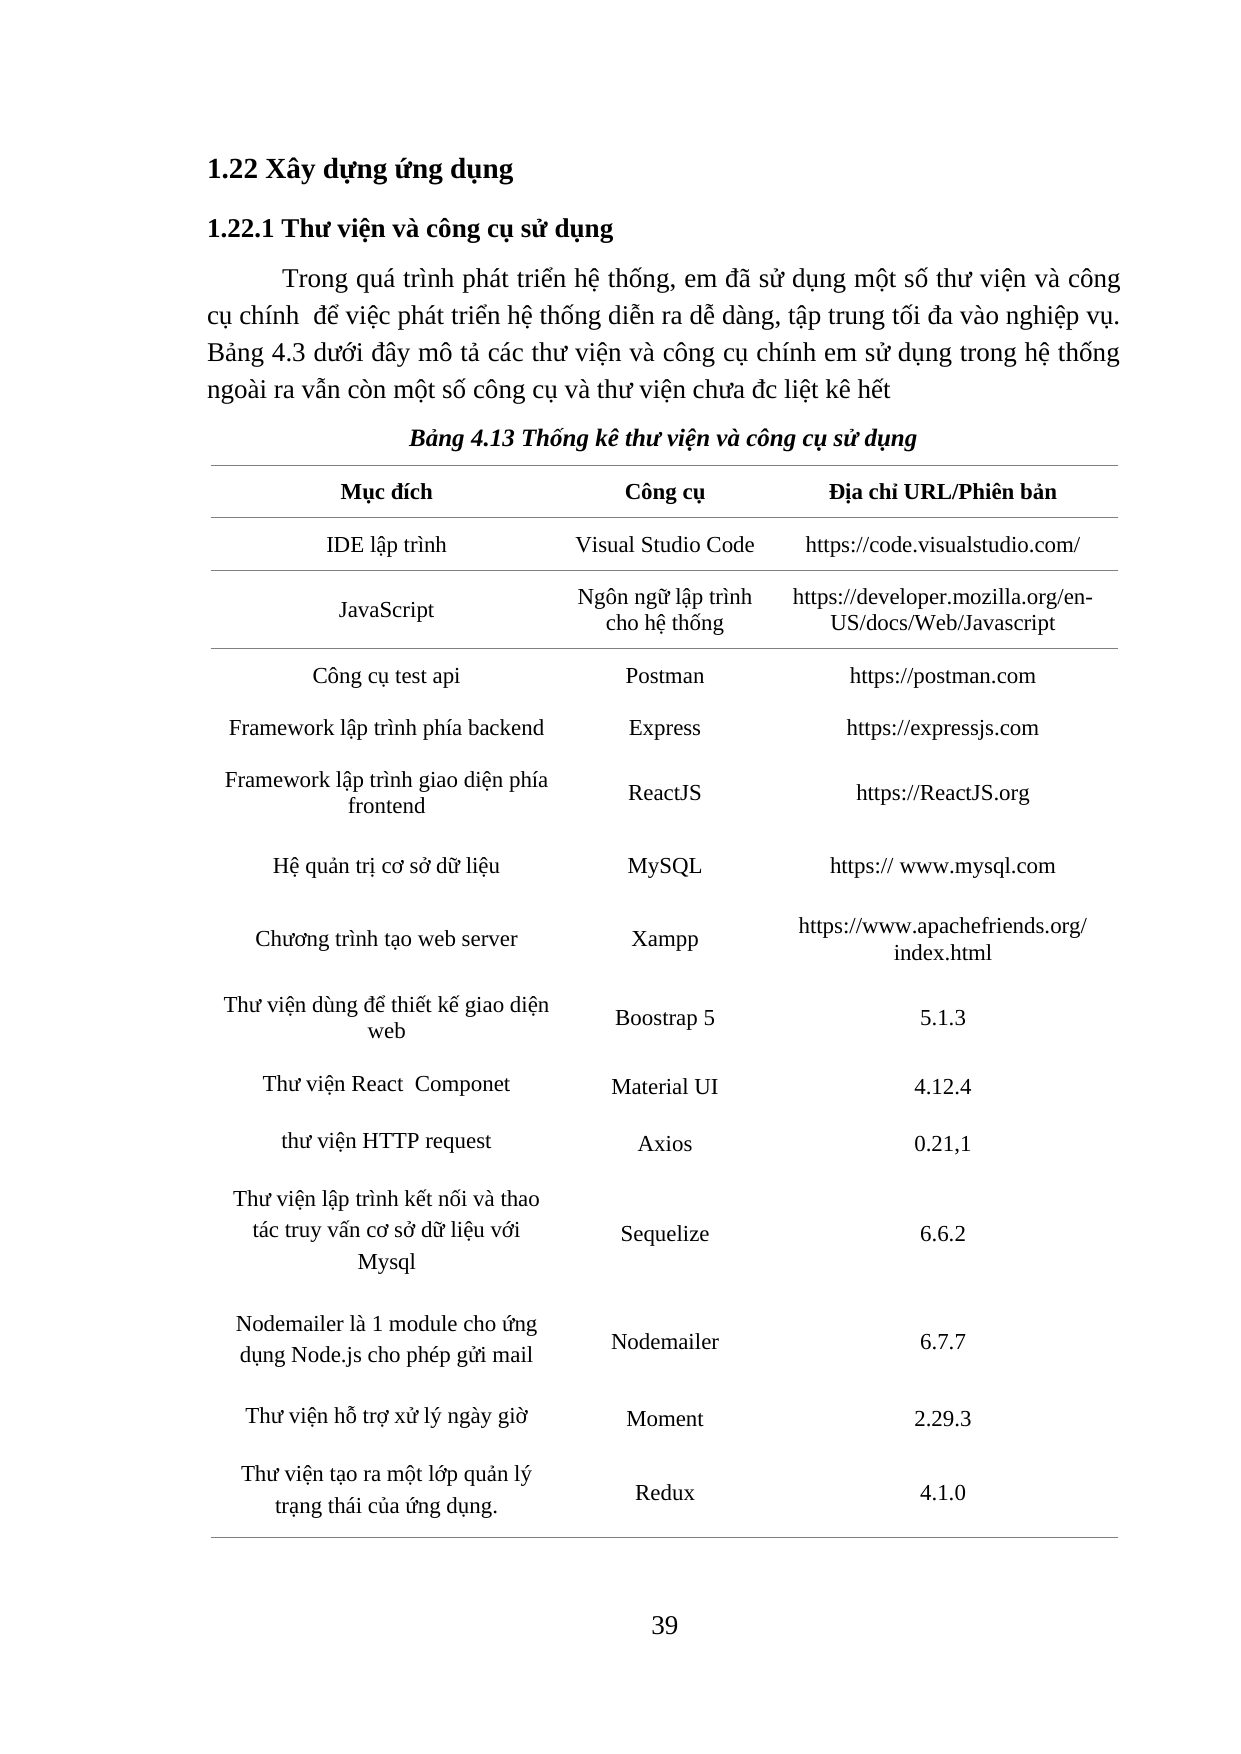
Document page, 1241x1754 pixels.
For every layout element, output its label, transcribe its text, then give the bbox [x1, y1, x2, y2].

table_cell Ngôn ngữ lập trình cho hệ thống [562, 571, 767, 648]
table_cell 5.1.3 [768, 978, 1118, 1057]
table_cell Thư viện tạo ra một lớp quản lý trạng thái của ứng dụng. [211, 1447, 562, 1537]
table_cell Sequelize [562, 1172, 767, 1293]
table_cell Material UI [562, 1057, 767, 1115]
table_cell Thư viện hỗ trợ xử lý ngày giờ [211, 1390, 562, 1447]
table_cell Redux [562, 1447, 767, 1537]
table_cell Visual Studio Code [562, 518, 767, 569]
table_cell ReactJS [562, 753, 767, 831]
table_cell 4.1.0 [768, 1447, 1118, 1537]
table_cell Framework lập trình giao diện phía frontend [211, 753, 562, 831]
table_cell Thư viện lập trình kết nối và thao tác truy vấn cơ sở dữ liệu với Mysql [211, 1172, 562, 1293]
table_cell https://www.apachefriends.org/index.html [768, 900, 1118, 978]
table_header Mục đích [211, 466, 562, 517]
table_cell thư viện HTTP request [211, 1115, 562, 1172]
table_cell Hệ quản trị cơ sở dữ liệu [211, 831, 562, 900]
table_cell https:// www.mysql.com [768, 831, 1118, 900]
table_cell https://developer.mozilla.org/en-US/docs/Web/Javascript [768, 571, 1118, 648]
table_cell 6.6.2 [768, 1172, 1118, 1293]
table_cell Axios [562, 1115, 767, 1172]
table_cell 0.21,1 [768, 1115, 1118, 1172]
subtitle Xây dựng ứng dụng [207, 151, 1122, 184]
table_cell Moment [562, 1390, 767, 1447]
table_header Công cụ [562, 466, 767, 517]
table_cell https://postman.com [768, 649, 1118, 701]
table_cell 6.7.7 [768, 1294, 1118, 1390]
table_cell Postman [562, 649, 767, 701]
table_cell Framework lập trình phía backend [211, 701, 562, 753]
table_cell Nodemailer là 1 module cho ứng dụng Node.js cho phép gửi mail [211, 1294, 562, 1390]
table_header Địa chỉ URL/Phiên bản [768, 466, 1118, 517]
table_cell Thư viện dùng để thiết kế giao diện web [211, 978, 562, 1057]
table_cell https://code.visualstudio.com/ [768, 518, 1118, 569]
table_cell IDE lập trình [211, 518, 562, 569]
table_cell Express [562, 701, 767, 753]
table_cell Nodemailer [562, 1294, 767, 1390]
table_cell Boostrap 5 [562, 978, 767, 1057]
table_cell Thư viện React Componet [211, 1057, 562, 1115]
table_cell Chương trình tạo web server [211, 900, 562, 978]
table_cell 4.12.4 [768, 1057, 1118, 1115]
table_cell Công cụ test api [211, 649, 562, 701]
subtitle Thư viện và công cụ sử dụng [207, 212, 1122, 243]
table_cell MySQL [562, 831, 767, 900]
table_cell 2.29.3 [768, 1390, 1118, 1447]
table_cell JavaScript [211, 571, 562, 648]
text Trong quá trình phát triển hệ thống, em đã sử dụng một số thư viện và công cụ chính để việc phát triển hệ thống diễn ra dễ dàng, tập trung tối đa vào nghiệp vụ. Bảng 4.3 dưới đây mô tả các thư viện và công cụ chính em sử dụng trong hệ thống ngoài ra vẫn còn một số công cụ và thư viện chưa đc liệt kê hết [207, 262, 1122, 405]
table_cell Xampp [562, 900, 767, 978]
table_cell https://expressjs.com [768, 701, 1118, 753]
table_cell https://ReactJS.org [768, 753, 1118, 831]
